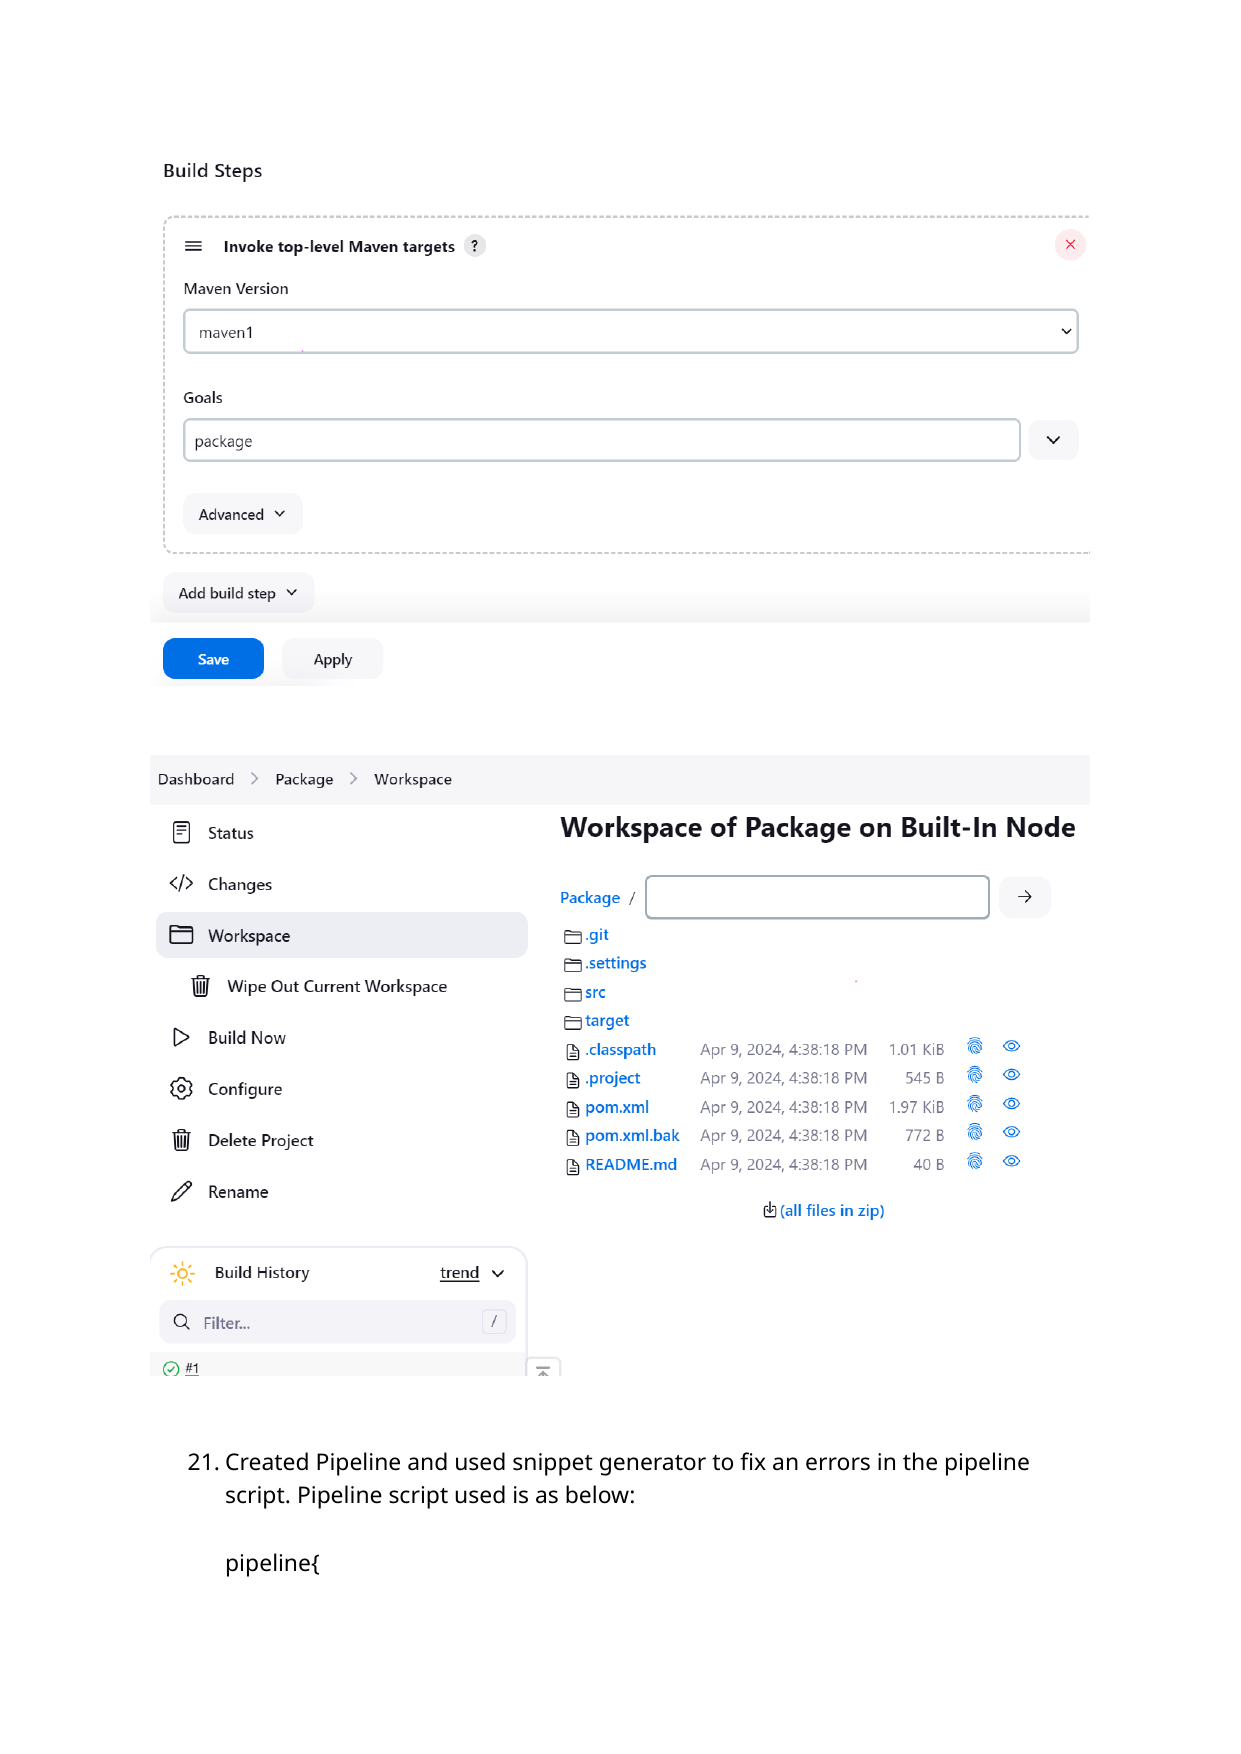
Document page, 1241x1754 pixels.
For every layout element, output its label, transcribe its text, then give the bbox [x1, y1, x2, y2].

picture [150, 150, 1091, 686]
list Created Pipeline and used snippet generator to fix an errors in the pipeline script. Pipeline script used is as below: [187, 1445, 1090, 1510]
list pipeline{ [225, 1547, 1090, 1578]
picture [150, 755, 1091, 1376]
